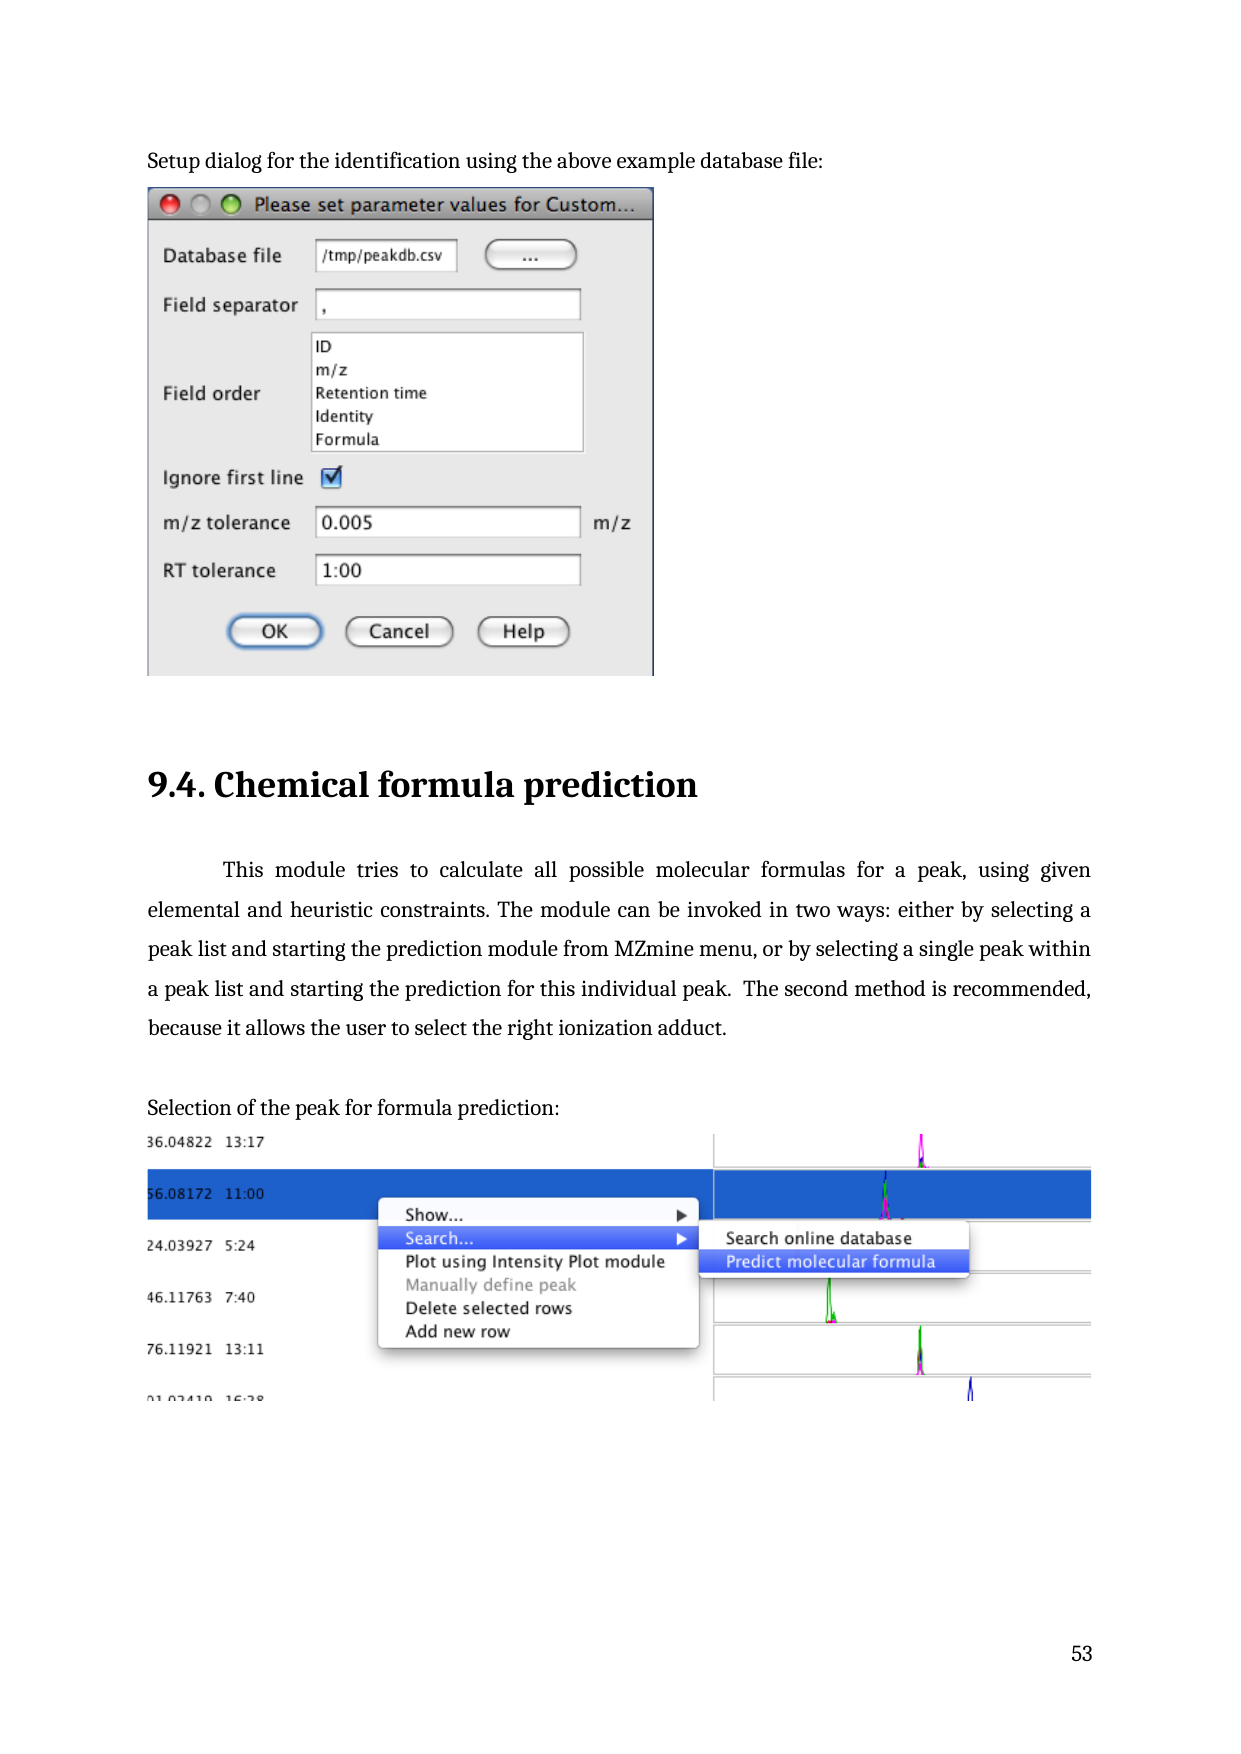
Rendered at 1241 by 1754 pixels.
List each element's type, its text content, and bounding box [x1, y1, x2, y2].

picture [147, 1134, 1092, 1401]
text This module tries to calculate all possible molecular formulas for a peak, using given elemental and heuristic constraints. The module can be invoked in two ways: either by selecting a peak list and starting the prediction module from MZmine menu, or by selecting a single peak within a peak list and starting the prediction for this individual peak. The second method is recommended, because it allows the user to select the right ionization adduct. [148, 857, 1092, 1042]
picture [147, 187, 654, 676]
subtitle Chemical formula prediction [148, 764, 1092, 807]
text Selection of the peak for formula prediction: [148, 1094, 1092, 1134]
